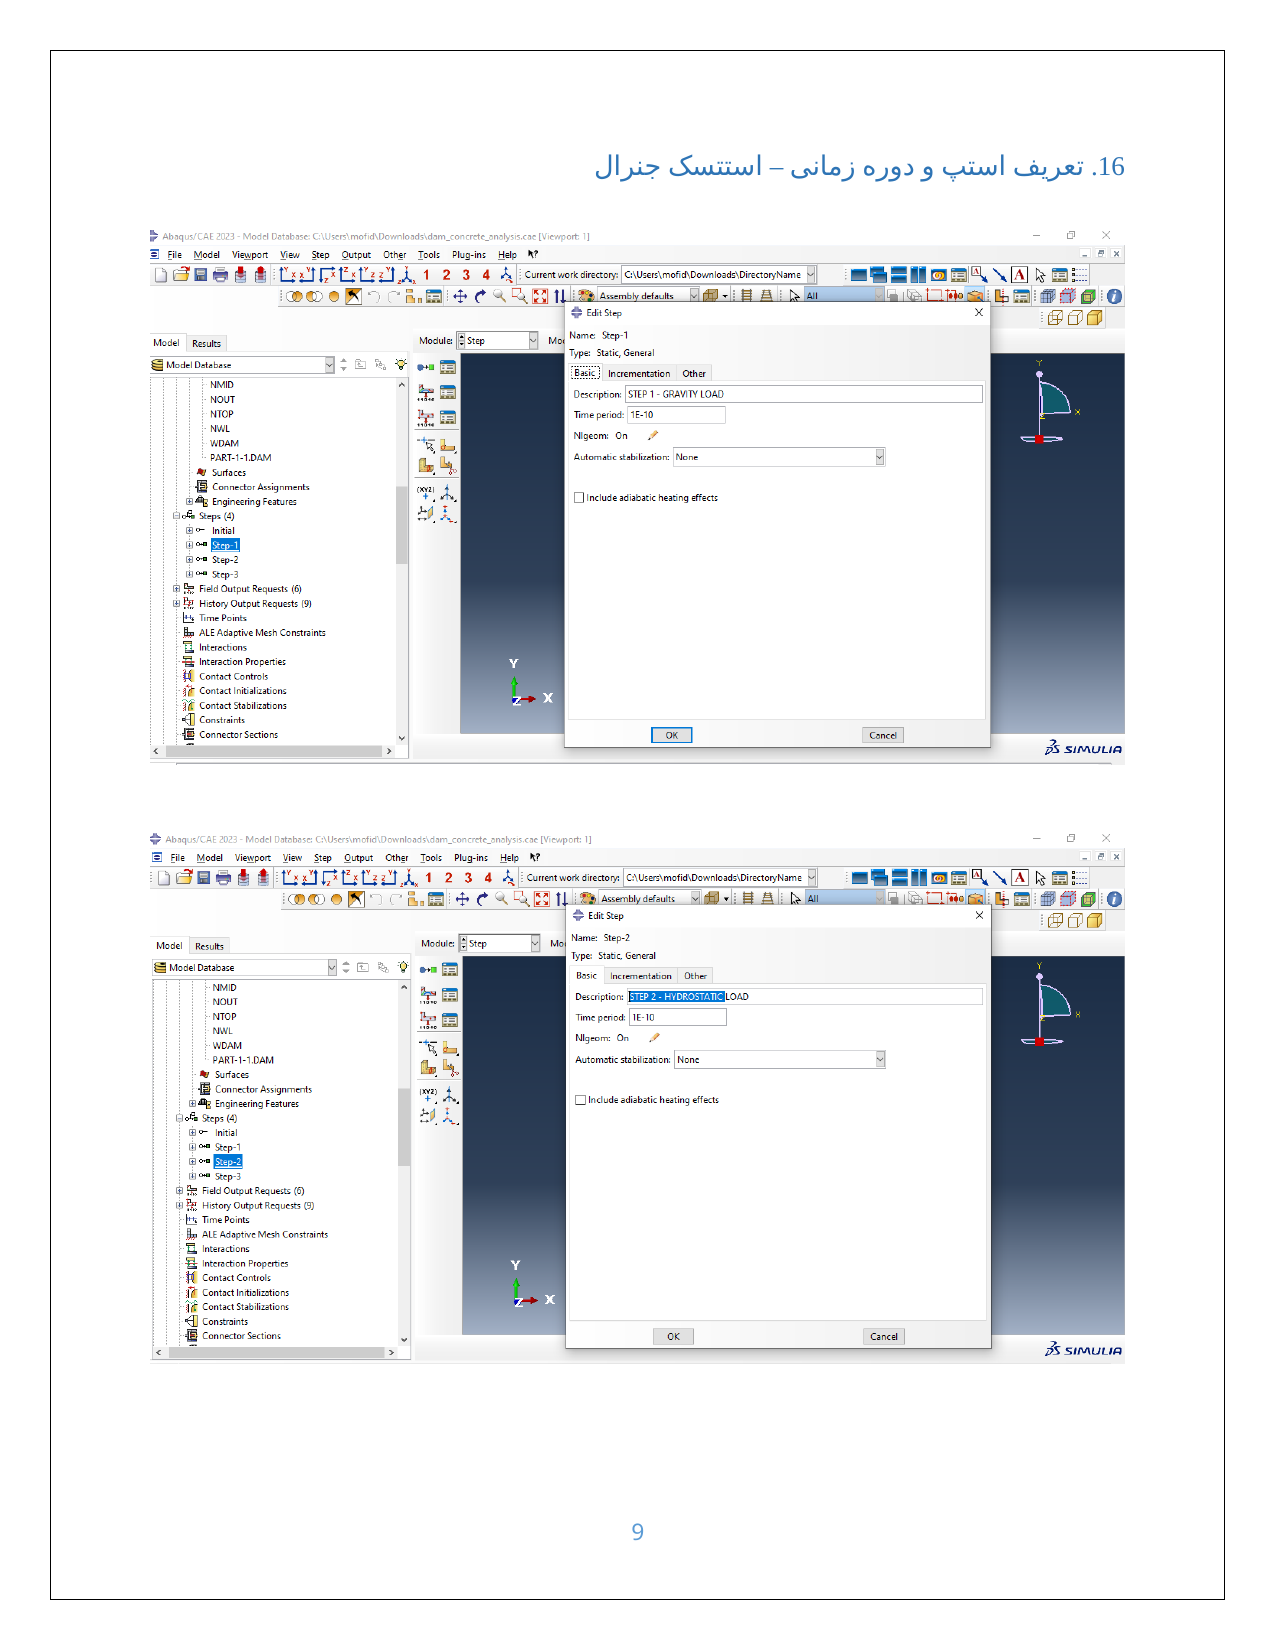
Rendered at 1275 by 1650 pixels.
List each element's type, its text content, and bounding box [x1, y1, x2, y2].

picture [150, 830, 1125, 1364]
subtitle 16. تعریف استپ و دوره زمانی – استتسک جنرال [150, 150, 1125, 181]
picture [150, 230, 1125, 765]
